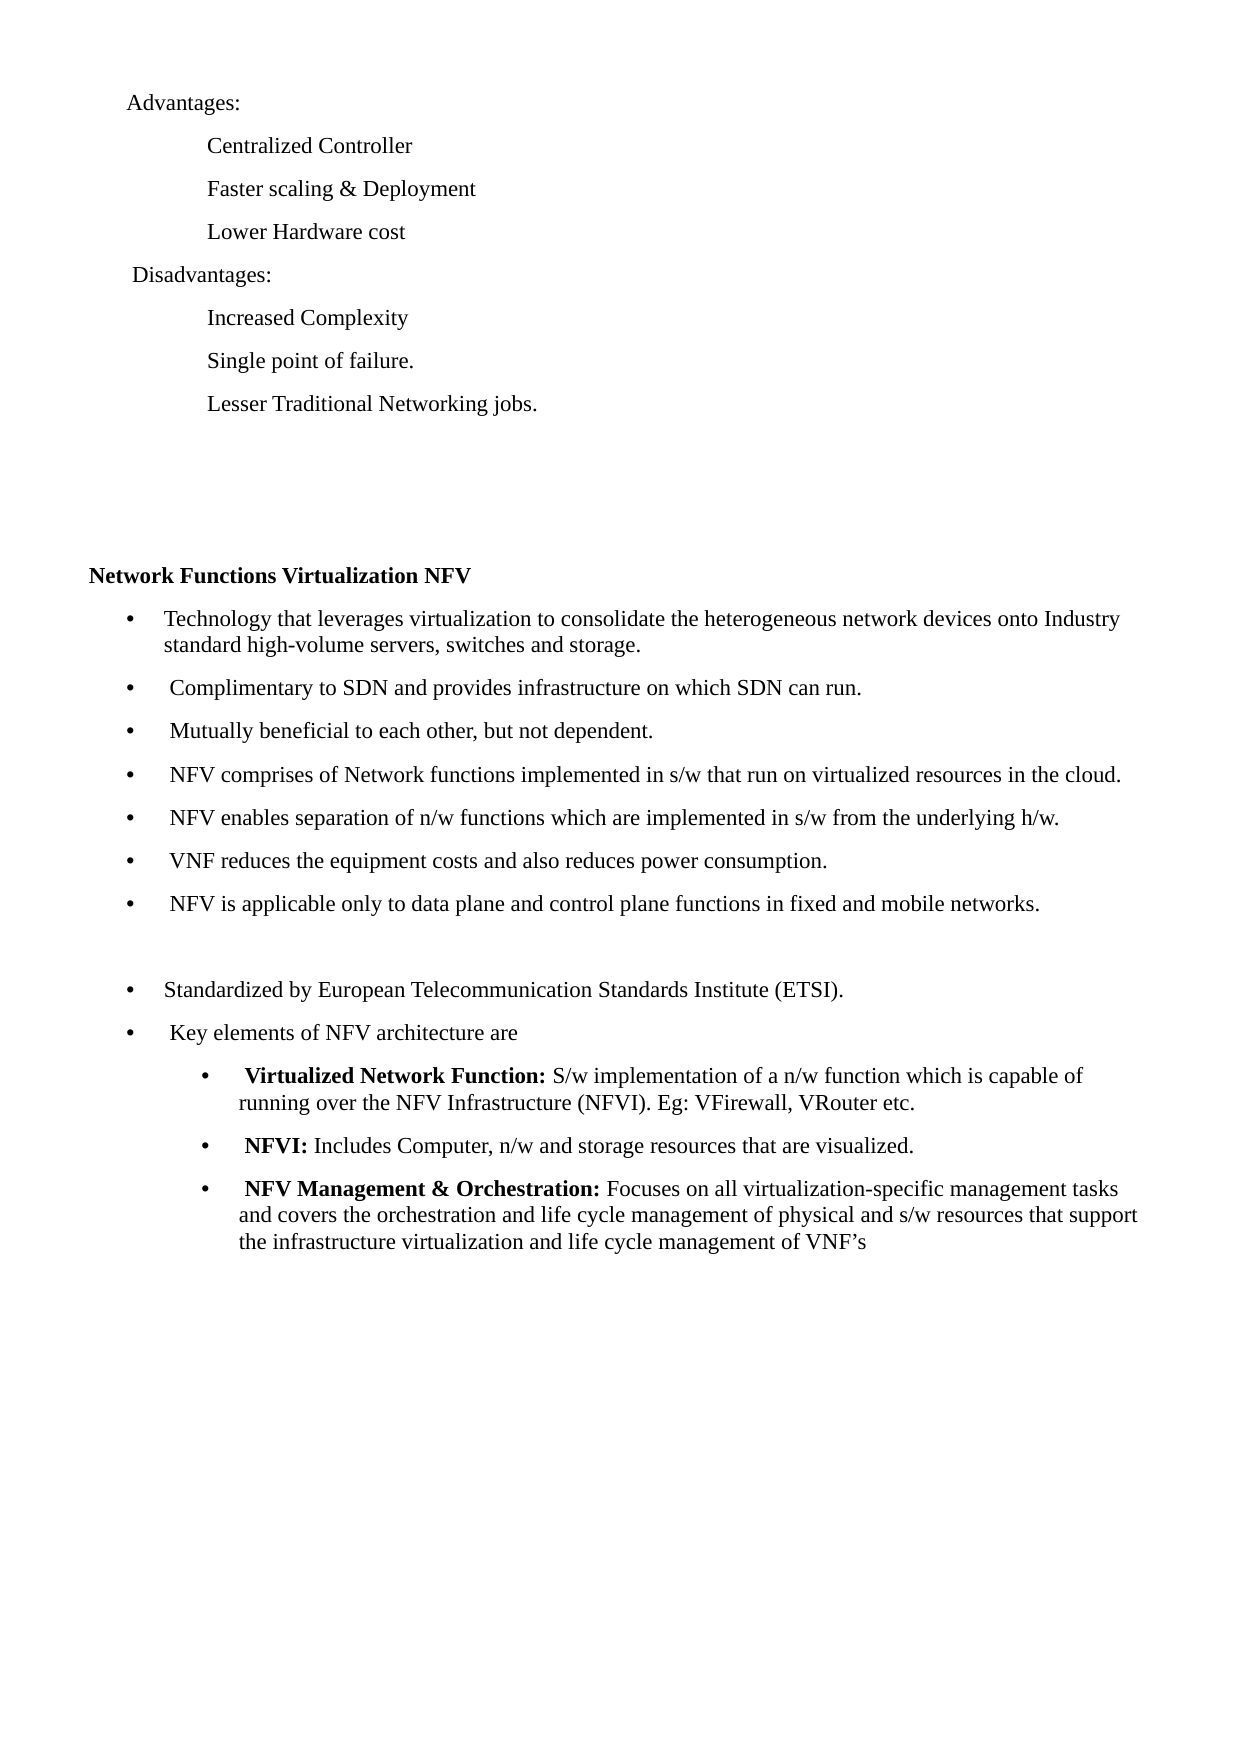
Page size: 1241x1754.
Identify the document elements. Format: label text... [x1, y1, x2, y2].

list Standardized by European Telecommunication Standards Institute (ETSI). [126, 976, 1152, 1003]
text Network Functions Virtualization NFV [89, 562, 1152, 588]
text Faster scaling & Deployment [201, 175, 1152, 201]
list Virtualized Network Function: S/w implementation of a n/w function which is capable of running over the NFV Infrastructure (NFVI). Eg: VFirewall, VRouter etc. [201, 1062, 1152, 1115]
list NFV is applicable only to data plane and control plane functions in fixed and mobile networks. [126, 890, 1152, 916]
text Single point of failure. [201, 347, 1152, 373]
text Advantages: [126, 89, 1152, 115]
text Centralized Controller [201, 132, 1152, 158]
text Increased Complexity [201, 304, 1152, 330]
list Complimentary to SDN and provides infrastructure on which SDN can run. [126, 674, 1152, 701]
text Lower Hardware cost [201, 218, 1152, 244]
list NFV comprises of Network functions implemented in s/w that run on virtualized resources in the cloud. [126, 761, 1152, 787]
list Mutually beneficial to each other, but not dependent. [126, 717, 1152, 744]
list NFVI: Includes Computer, n/w and storage resources that are visualized. [201, 1132, 1152, 1158]
text Lesser Traditional Networking jobs. [201, 390, 1152, 416]
list VNF reduces the equipment costs and also reduces power consumption. [126, 847, 1152, 873]
list NFV Management & Orchestration: Focuses on all virtualization-specific management tasks and covers the orchestration and life cycle management of physical and s/w resources that support the infrastructure virtualization and life cycle management of VNF’s [201, 1175, 1152, 1254]
text Disadvantages: [126, 261, 1152, 287]
list Key elements of NFV architecture are [126, 1019, 1152, 1046]
list NFV enables separation of n/w functions which are implemented in s/w from the underlying h/w. [126, 804, 1152, 830]
list Technology that leverages virtualization to consolidate the heterogeneous network devices onto Industry standard high-volume servers, switches and storage. [126, 605, 1152, 658]
